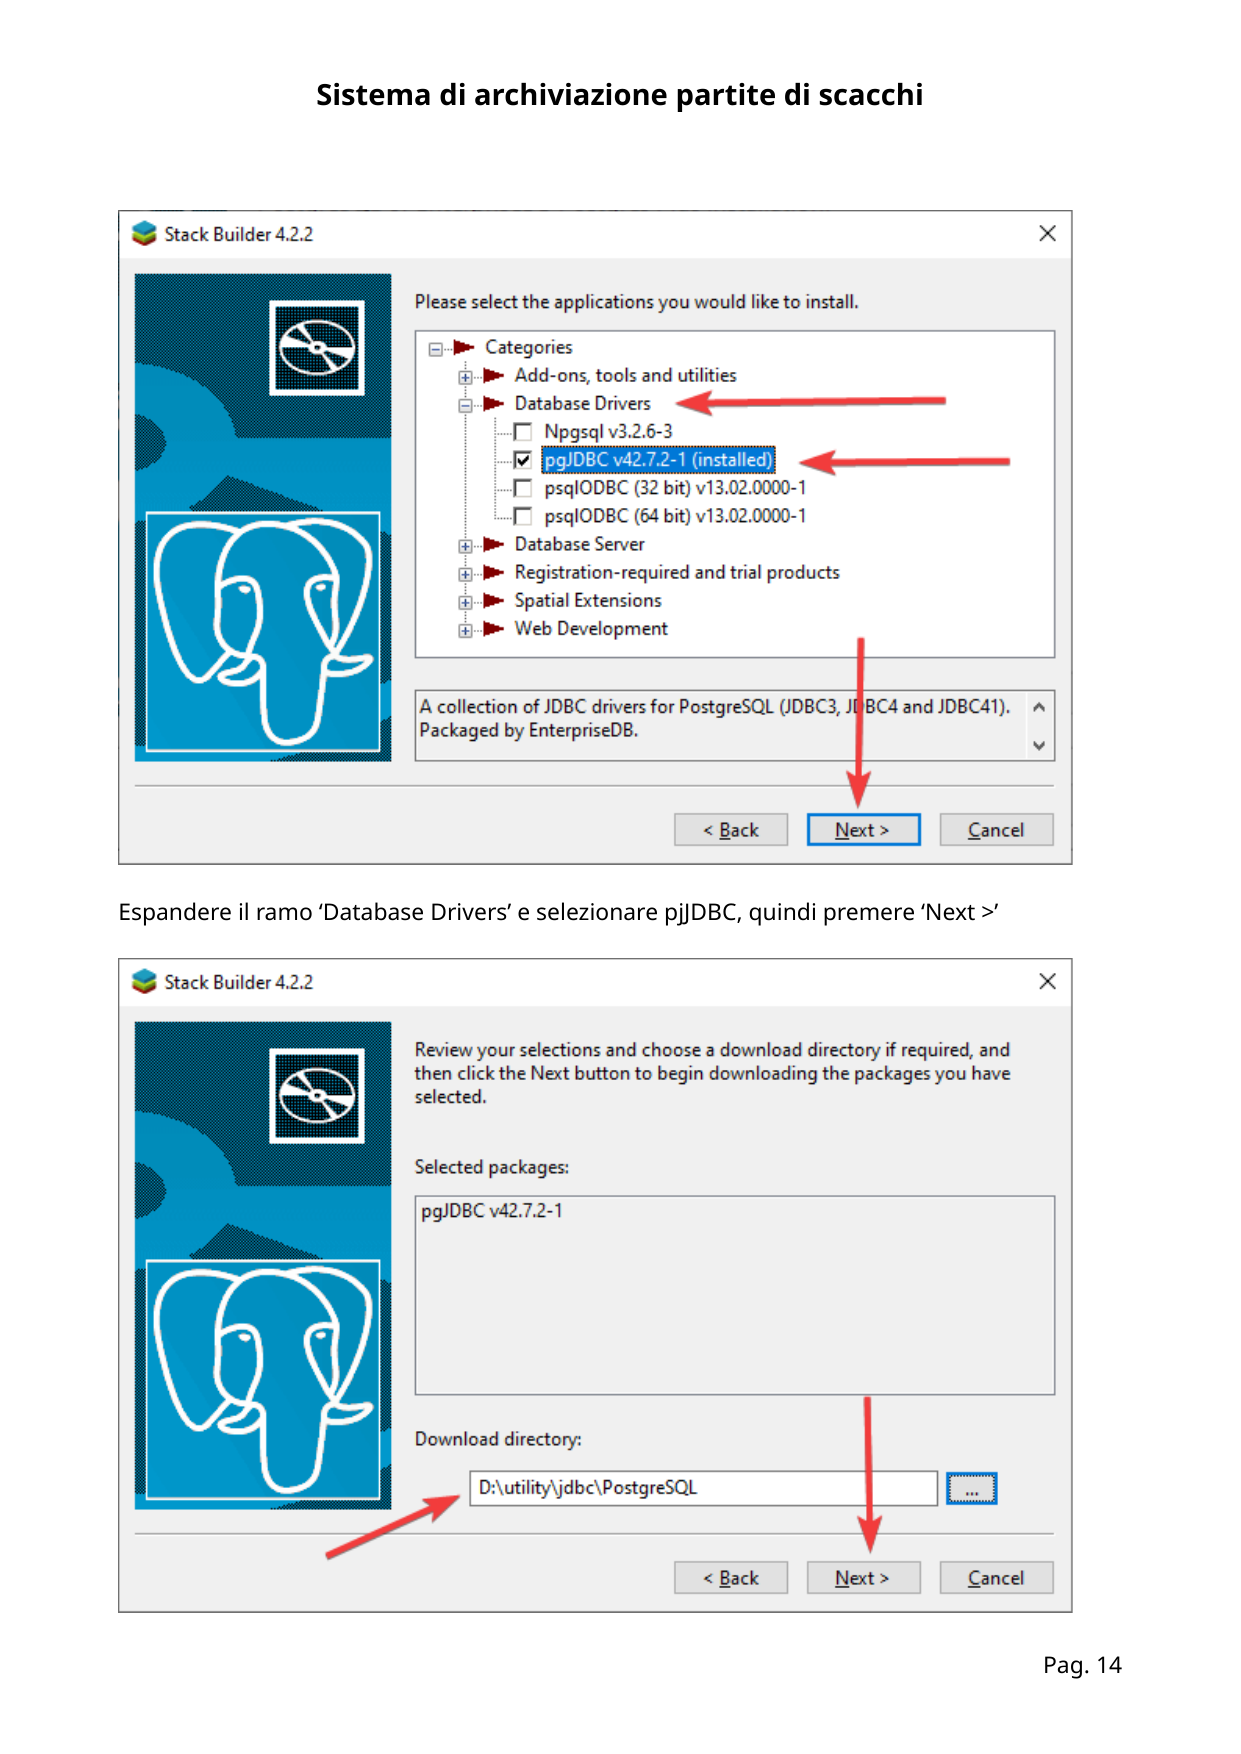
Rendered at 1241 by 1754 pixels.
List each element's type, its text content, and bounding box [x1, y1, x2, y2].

picture [118, 958, 1073, 1613]
picture [118, 210, 1073, 865]
text Espandere il ramo ‘Database Drivers’ e selezionare pjJDBC, quindi premere ‘Next >’ [118, 896, 1122, 927]
